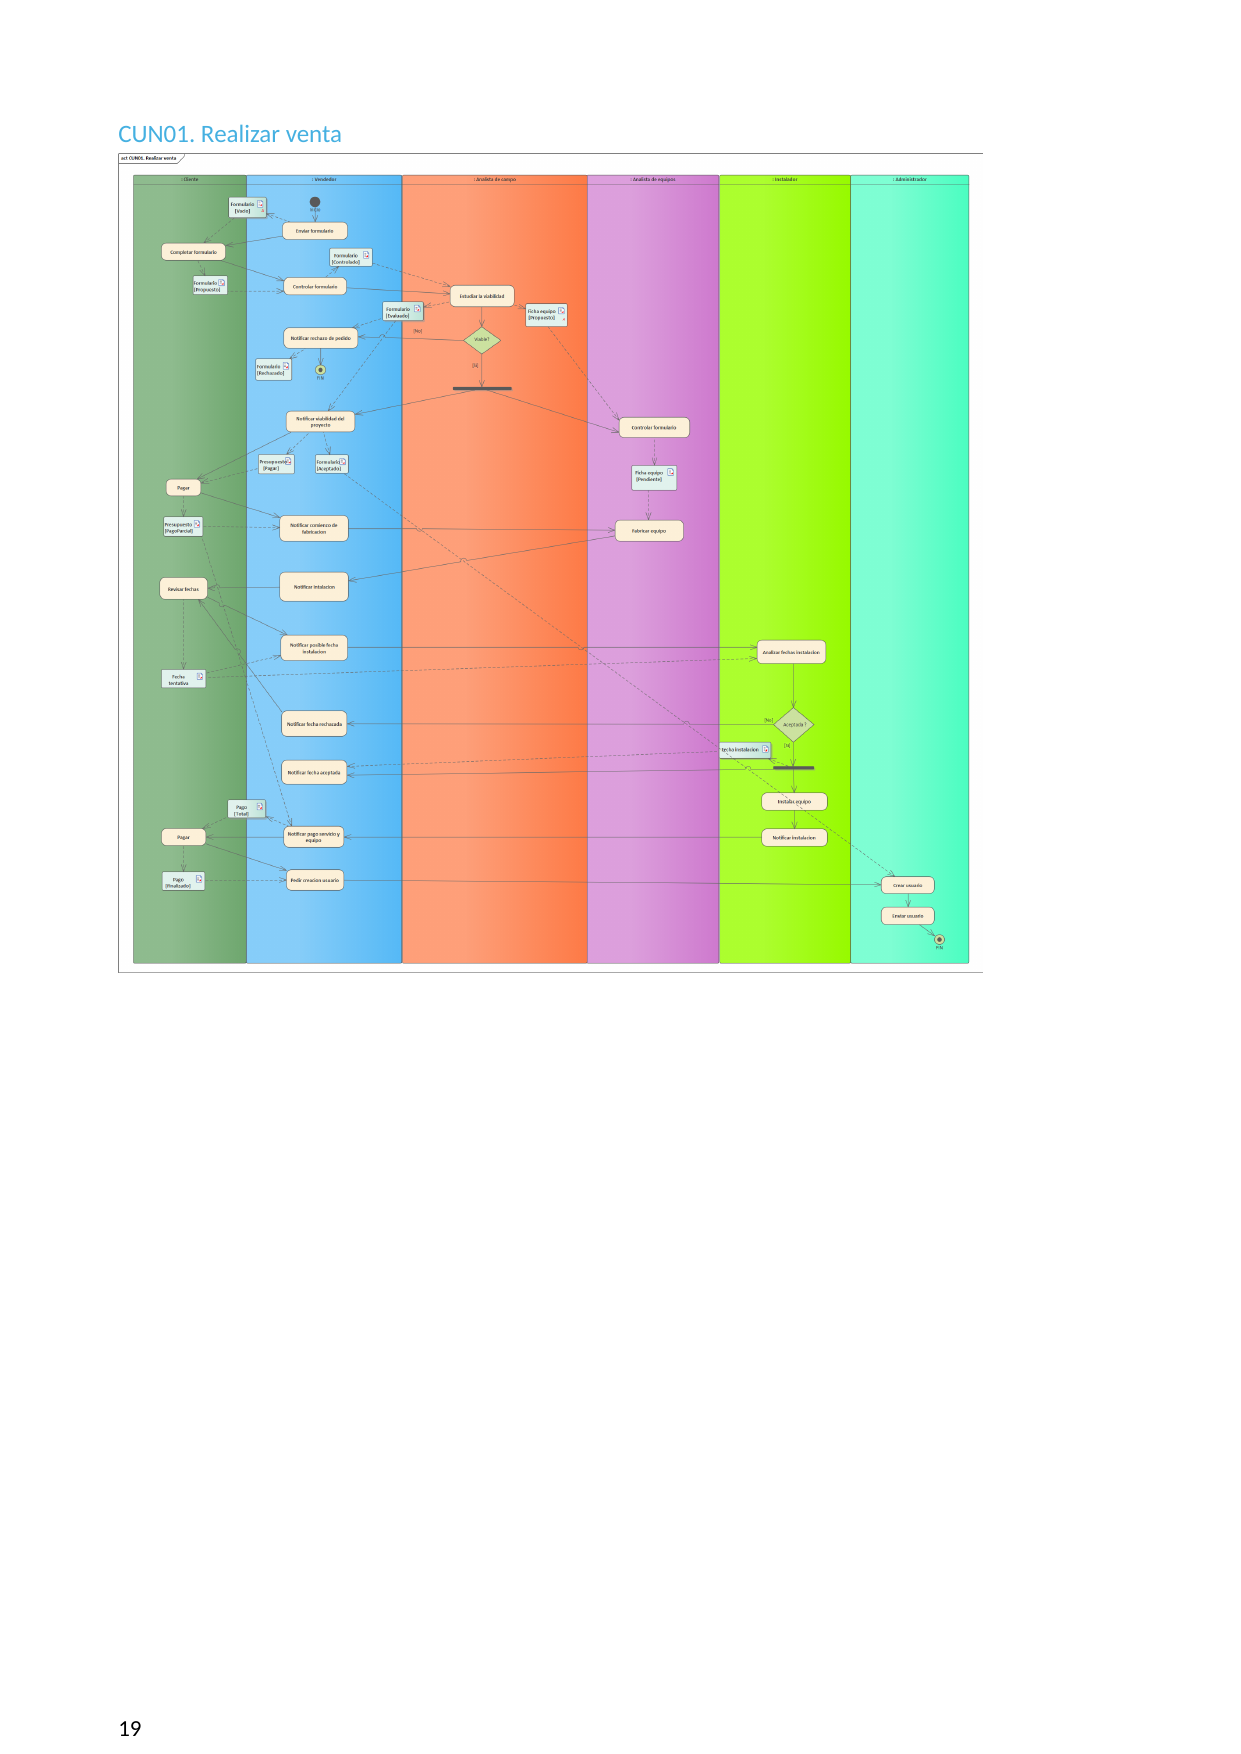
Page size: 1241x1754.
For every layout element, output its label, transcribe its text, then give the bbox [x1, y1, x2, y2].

picture [118, 153, 983, 973]
subtitle CUN01. Realizar venta [118, 118, 1122, 149]
